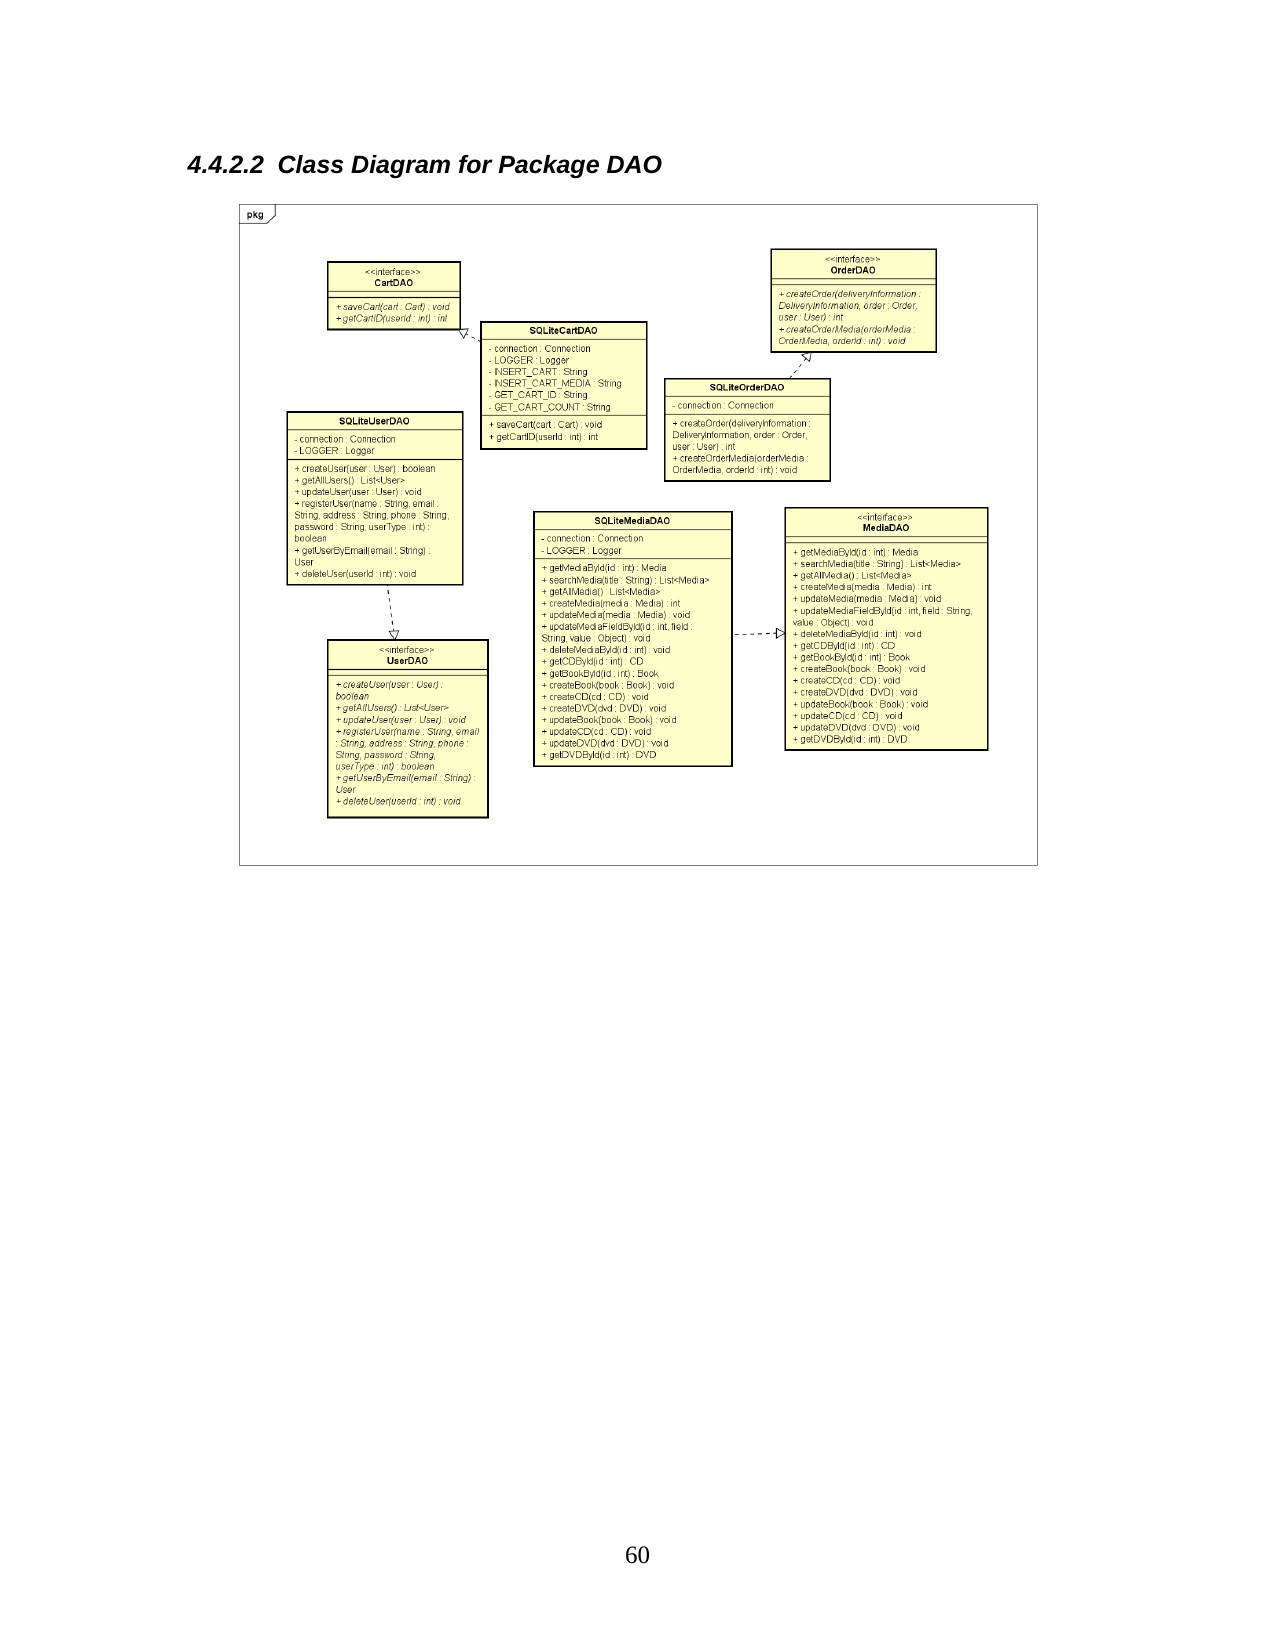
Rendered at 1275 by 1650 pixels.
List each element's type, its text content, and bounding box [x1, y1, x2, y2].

picture [231, 197, 1044, 872]
subtitle Class Diagram for Package DAO [187, 150, 1087, 179]
